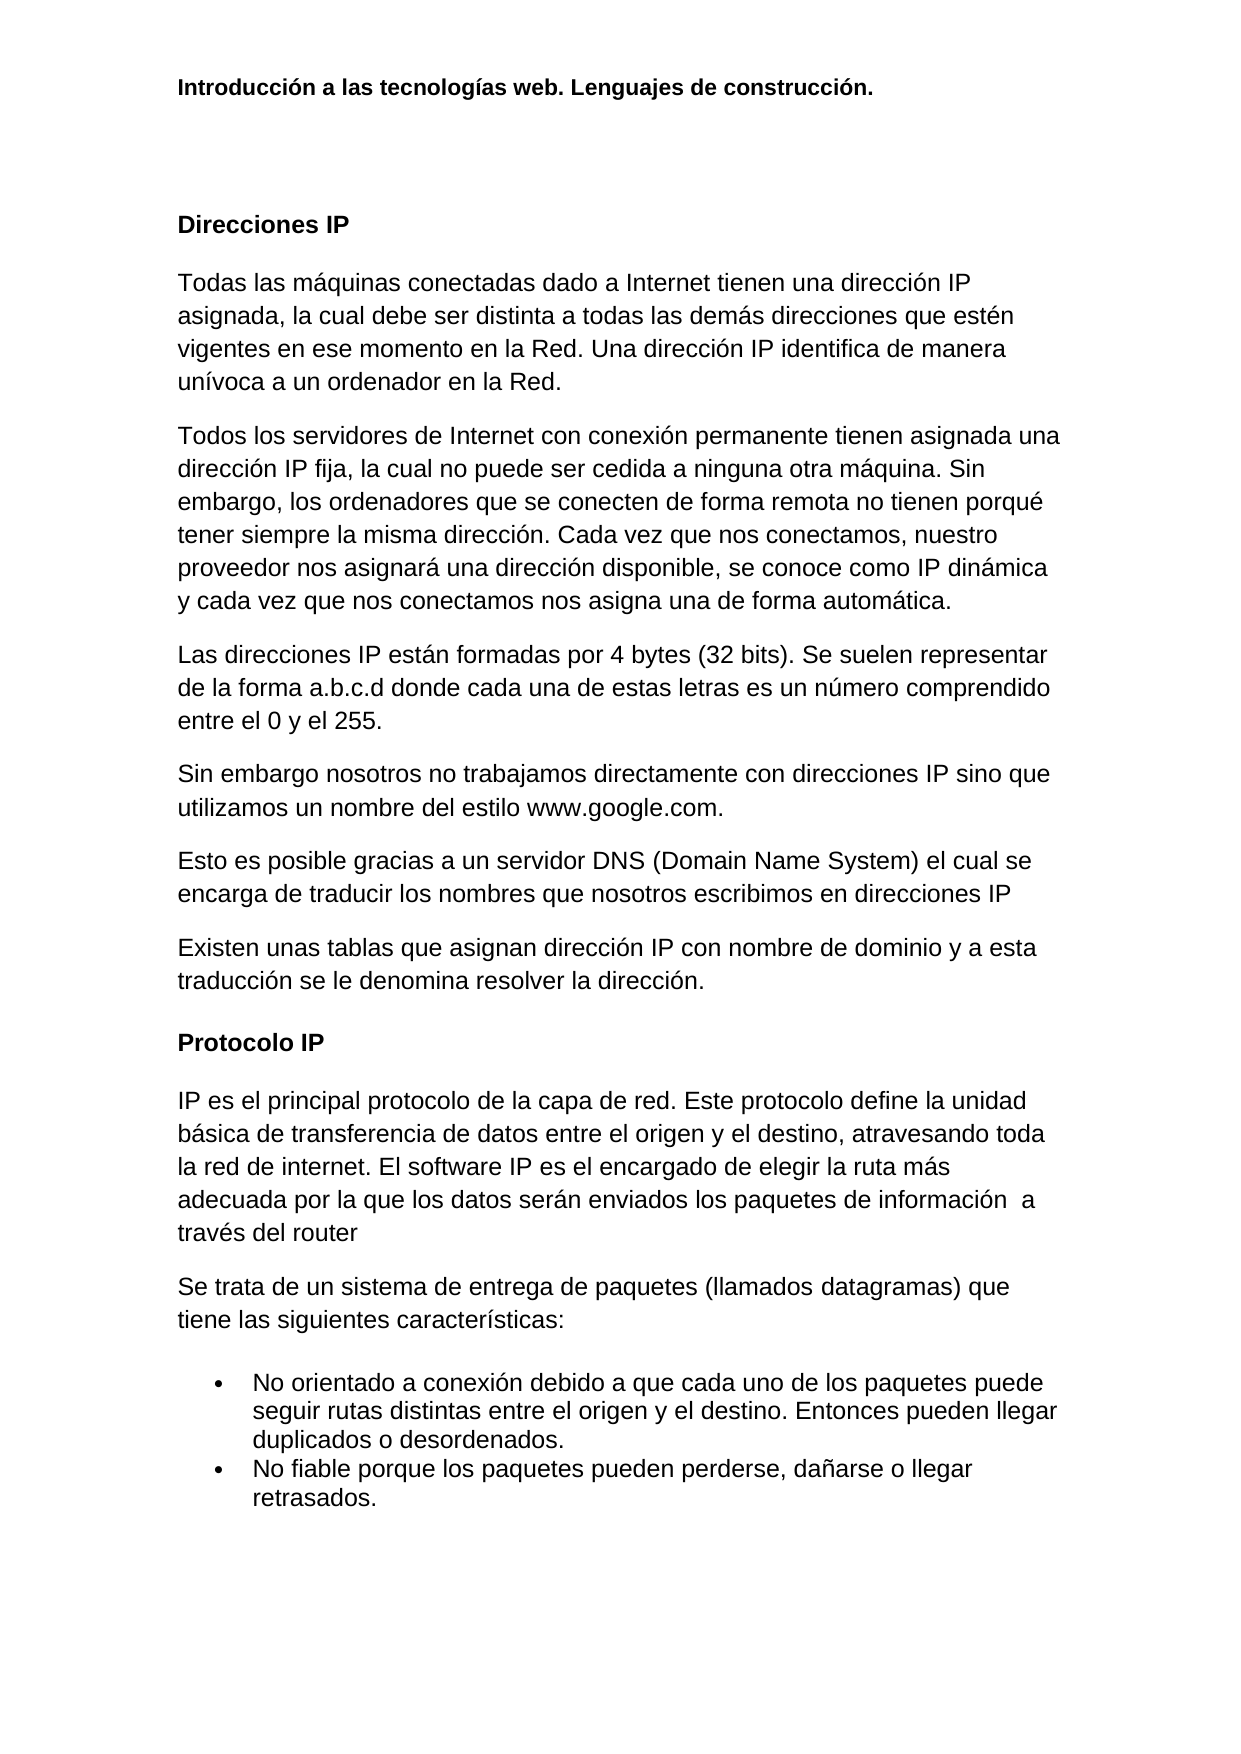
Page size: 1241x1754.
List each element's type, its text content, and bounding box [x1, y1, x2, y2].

text Esto es posible gracias a un servidor DNS (Domain Name System) el cual se encarga de traducir los nombres que nosotros escribimos en direcciones IP [177, 846, 1063, 908]
subtitle Direcciones IP [177, 210, 1063, 238]
subtitle Protocolo IP [177, 1028, 1063, 1057]
text IP es el principal protocolo de la capa de red. Este protocolo define la unidad básica de transferencia de datos entre el origen y el destino, atravesando toda la red de internet. El software IP es el encargado de elegir la ruta más adecuada por la que los datos serán enviados los paquetes de información a través del router [177, 1086, 1063, 1247]
text Se trata de un sistema de entrega de paquetes (llamados datagramas) que tiene las siguientes características: [177, 1272, 1063, 1334]
text Las direcciones IP están formadas por 4 bytes (32 bits). Se suelen representar de la forma a.b.c.d donde cada una de estas letras es un número comprendido entre el 0 y el 255. [177, 639, 1063, 734]
text Todos los servidores de Internet con conexión permanente tienen asignada una dirección IP fija, la cual no puede ser cedida a ninguna otra máquina. Sin embargo, los ordenadores que se conecten de forma remota no tienen porqué tener siempre la misma dirección. Cada vez que nos conectamos, nuestro proveedor nos asignará una dirección disponible, se conoce como IP dinámica y cada vez que nos conectamos nos asigna una de forma automática. [177, 421, 1063, 614]
list No orientado a conexión debido a que cada uno de los paquetes puede seguir rutas distintas entre el origen y el destino. Entonces pueden llegar duplicados o desordenados. [215, 1367, 1063, 1454]
list No fiable porque los paquetes pueden perderse, dañarse o llegar retrasados. [215, 1454, 1063, 1511]
text Todas las máquinas conectadas dado a Internet tienen una dirección IP asignada, la cual debe ser distinta a todas las demás direcciones que estén vigentes en ese momento en la Red. Una dirección IP identifica de manera unívoca a un ordenador en la Red. [177, 268, 1063, 396]
text Sin embargo nosotros no trabajamos directamente con direcciones IP sino que utilizamos un nombre del estilo www.google.com. [177, 759, 1063, 821]
text Existen unas tablas que asignan dirección IP con nombre de dominio y a esta traducción se le denomina resolver la dirección. [177, 933, 1063, 995]
